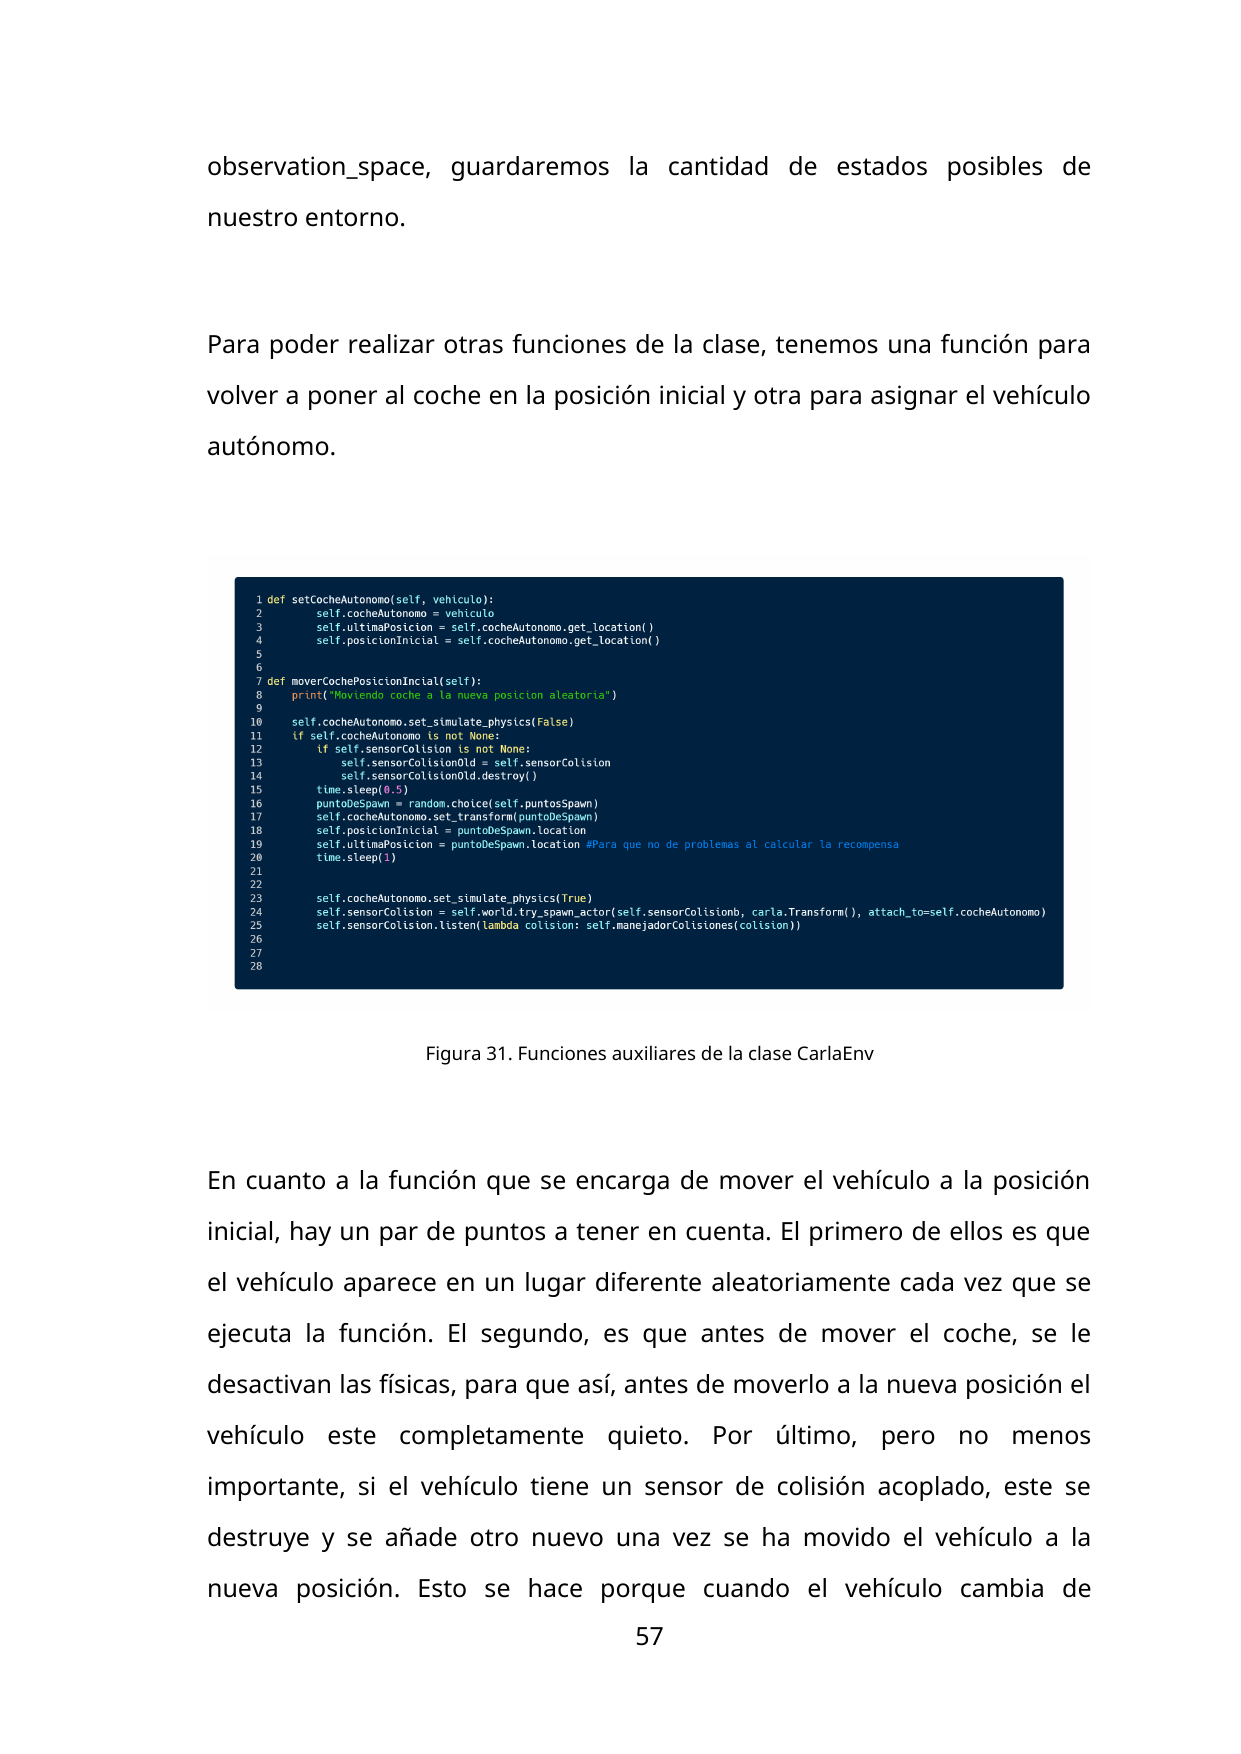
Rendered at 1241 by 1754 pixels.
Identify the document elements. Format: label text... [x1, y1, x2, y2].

picture [206, 555, 1092, 1011]
text Para poder realizar otras funciones de la clase, tenemos una función para volver a poner al coche en la posición inicial y otra para asignar el vehículo autónomo. [207, 326, 1092, 463]
text Figura 31. Funciones auxiliares de la clase CarlaEnv [207, 1040, 1092, 1066]
